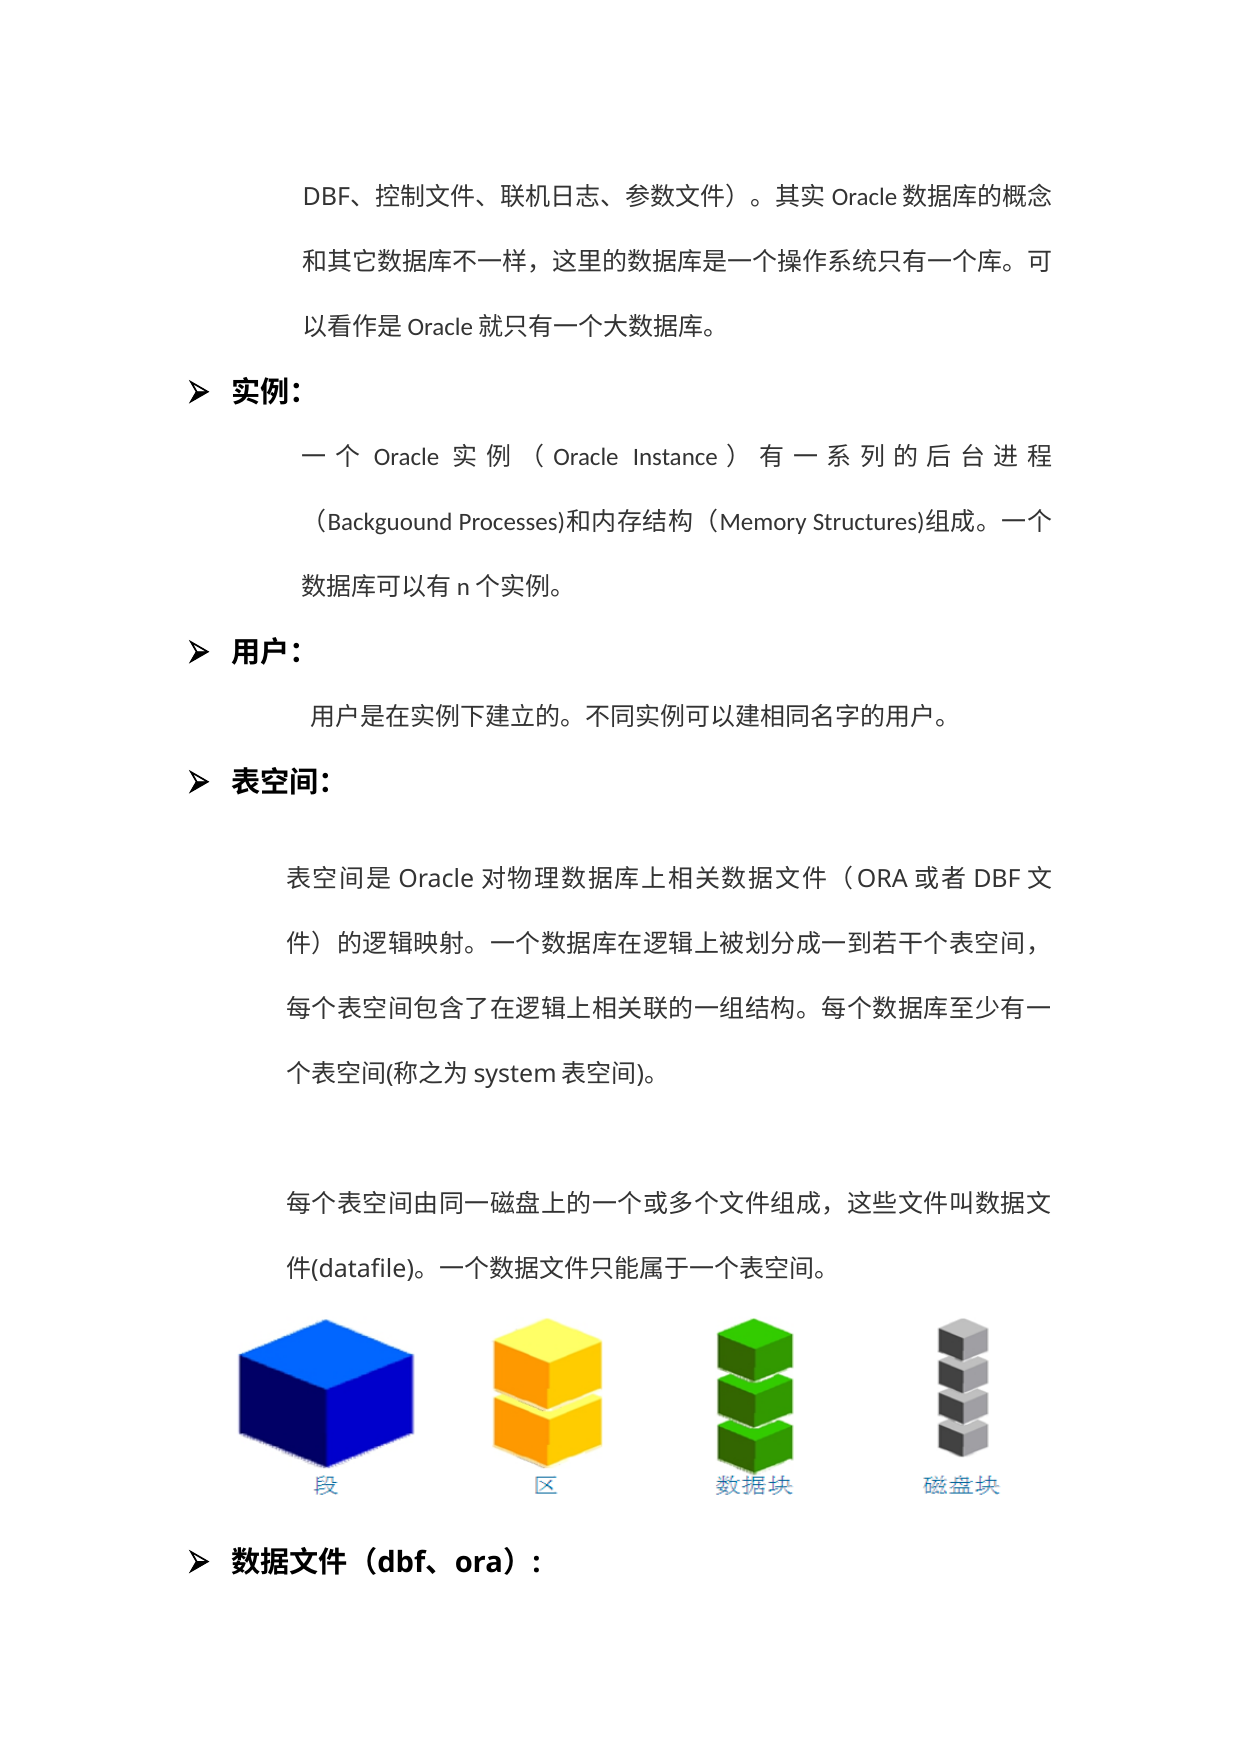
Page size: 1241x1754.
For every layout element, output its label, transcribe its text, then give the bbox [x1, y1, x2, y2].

list 实例： [187, 357, 1053, 422]
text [302, 162, 1053, 357]
list 用户： [187, 617, 1053, 682]
text 表空间是Oracle对物理数据库上相关数据文件（ORA或者DBF文件）的逻辑映射。一个数据库在逻辑上被划分成一到若干个表空间，每个表空间包含了在逻辑上相关联的一组结构。每个数据库至少有一个表空间(称之为system表空间)。 每个表空间由同一磁盘上的一个或多个文件组成，这些文件叫数据文件(datafile)。一个数据文件只能属于一个表空间。 [187, 844, 1053, 1299]
list 数据文件（dbf、ora）: [187, 1527, 1053, 1592]
picture [187, 1299, 1053, 1519]
text 用户是在实例下建立的。不同实例可以建相同名字的用户。 [187, 682, 1053, 747]
list 表空间： [187, 747, 1053, 812]
text 一个Oracle实例（Oracle Instance）有一系列的后台进程（Backguound Processes)和内存结构（Memory Structures)组成。一个数据库可以有n个实例。 [302, 422, 1053, 617]
